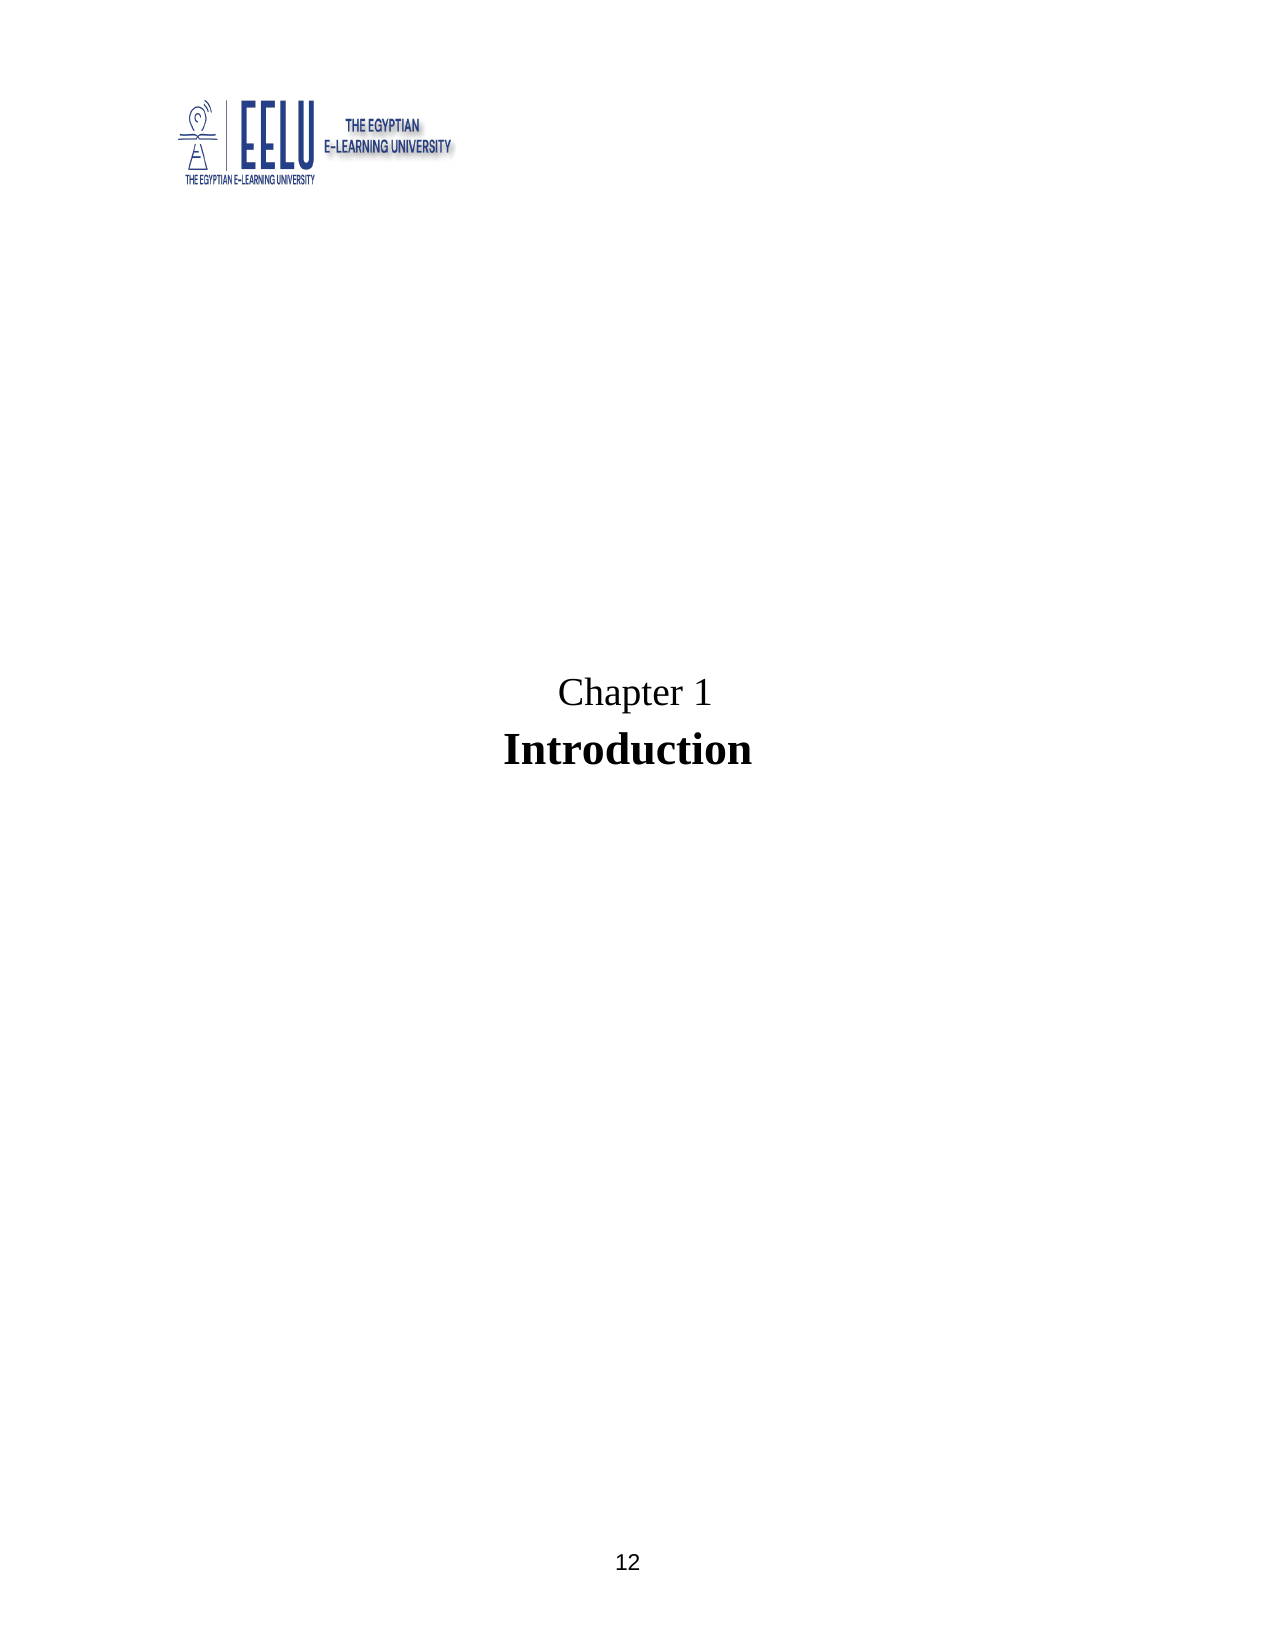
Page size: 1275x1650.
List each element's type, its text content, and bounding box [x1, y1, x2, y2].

picture [162, 75, 457, 188]
text Chapter 1 [162, 668, 1108, 713]
subtitle Introduction [162, 722, 1093, 774]
